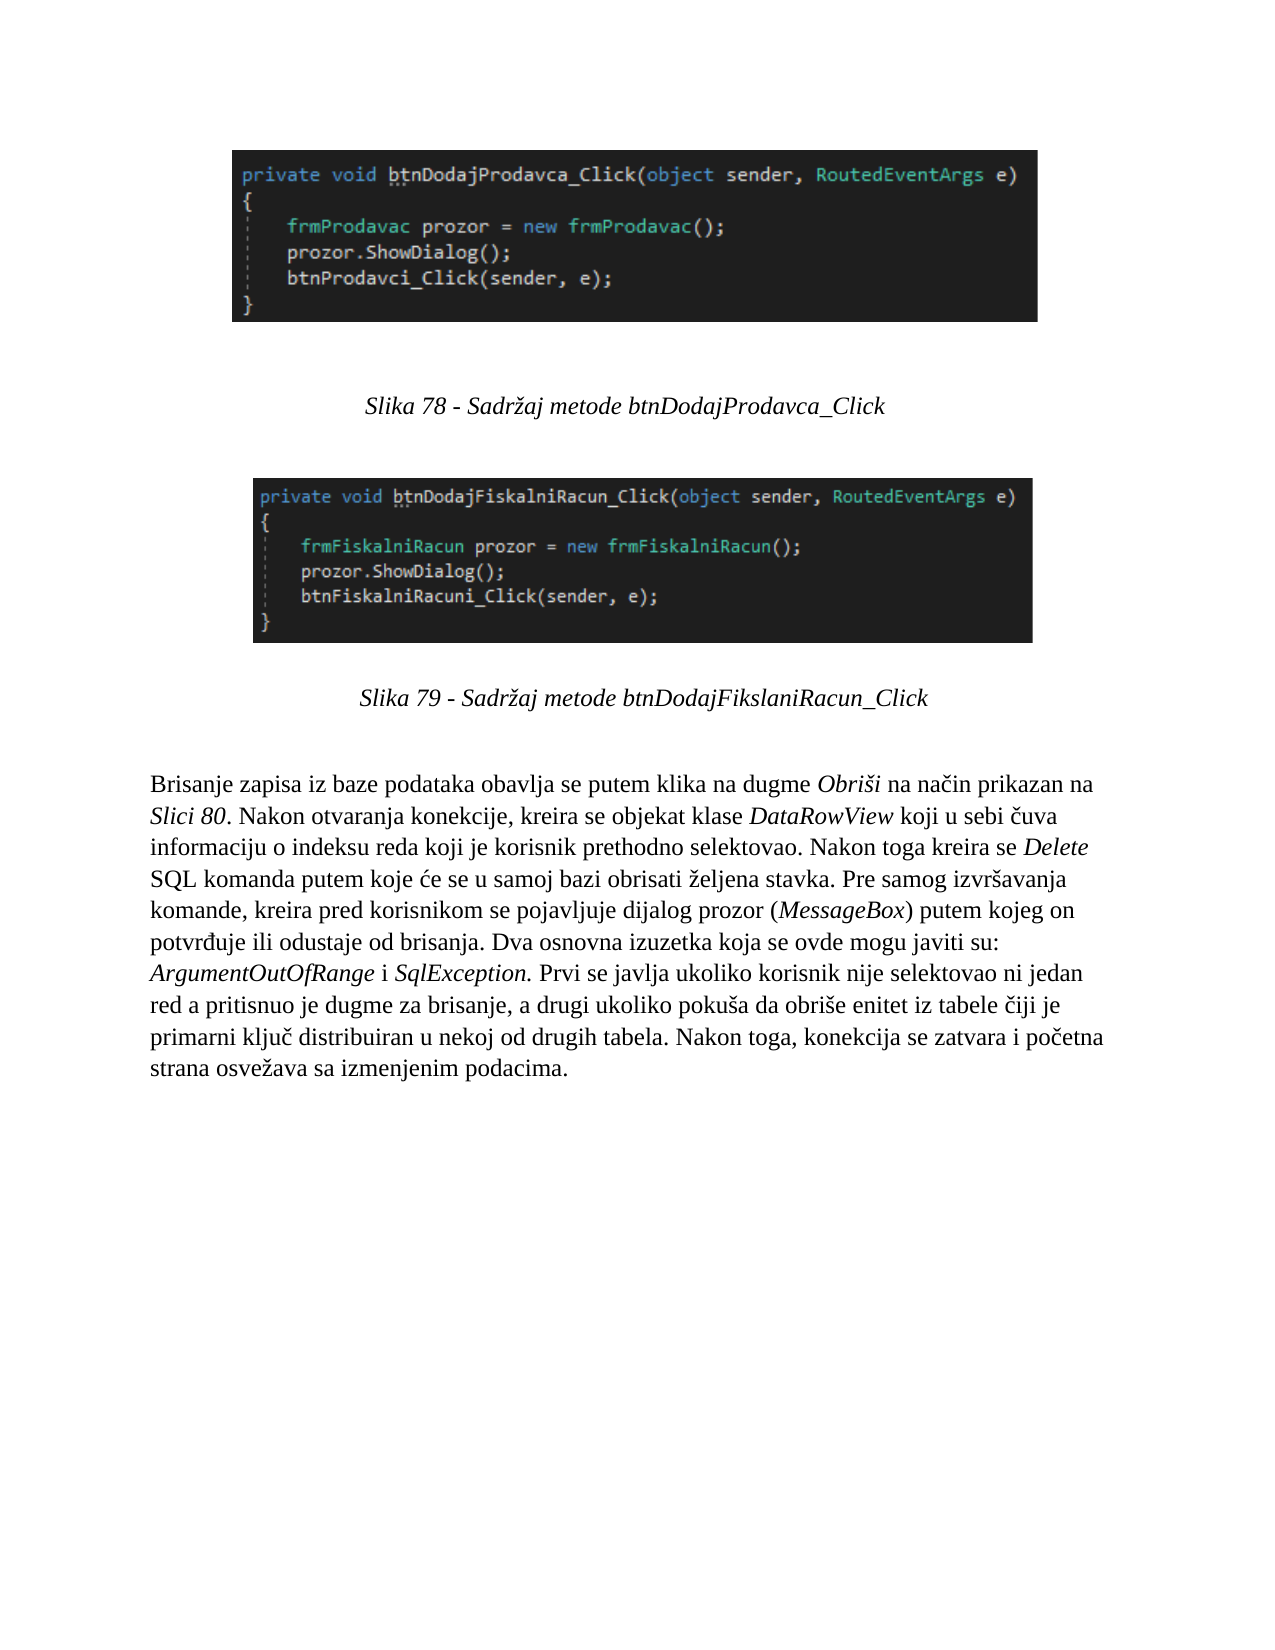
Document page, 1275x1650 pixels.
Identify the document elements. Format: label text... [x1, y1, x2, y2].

picture [253, 478, 1033, 643]
text Slika 78 - Sadržaj metode btnDodajProdavca_Click [365, 391, 1125, 419]
text Slika 79 - Sadržaj metode btnDodajFikslaniRacun_Click [253, 683, 1125, 711]
text Brisanje zapisa iz baze podataka obavlja se putem klika na dugme Obriši na način prikazan na Slici 80. Nakon otvaranja konekcije, kreira se objekat klase DataRowView koji u sebi čuva informaciju o indeksu reda koji je korisnik prethodno selektovao. Nakon toga kreira se Delete SQL komanda putem koje će se u samoj bazi obrisati željena stavka. Pre samog izvršavanja komande, kreira pred korisnikom se pojavljuje dijalog prozor (MessageBox) putem kojeg on potvrđuje ili odustaje od brisanja. Dva osnovna izuzetka koja se ovde mogu javiti su: ArgumentOutOfRange i SqlException. Prvi se javlja ukoliko korisnik nije selektovao ni jedan red a pritisnuo je dugme za brisanje, a drugi ukoliko pokuša da obriše enitet iz tabele čiji je primarni ključ distribuiran u nekoj od drugih tabela. Nakon toga, konekcija se zatvara i početna strana osvežava sa izmenjenim podacima. [150, 769, 1107, 1082]
